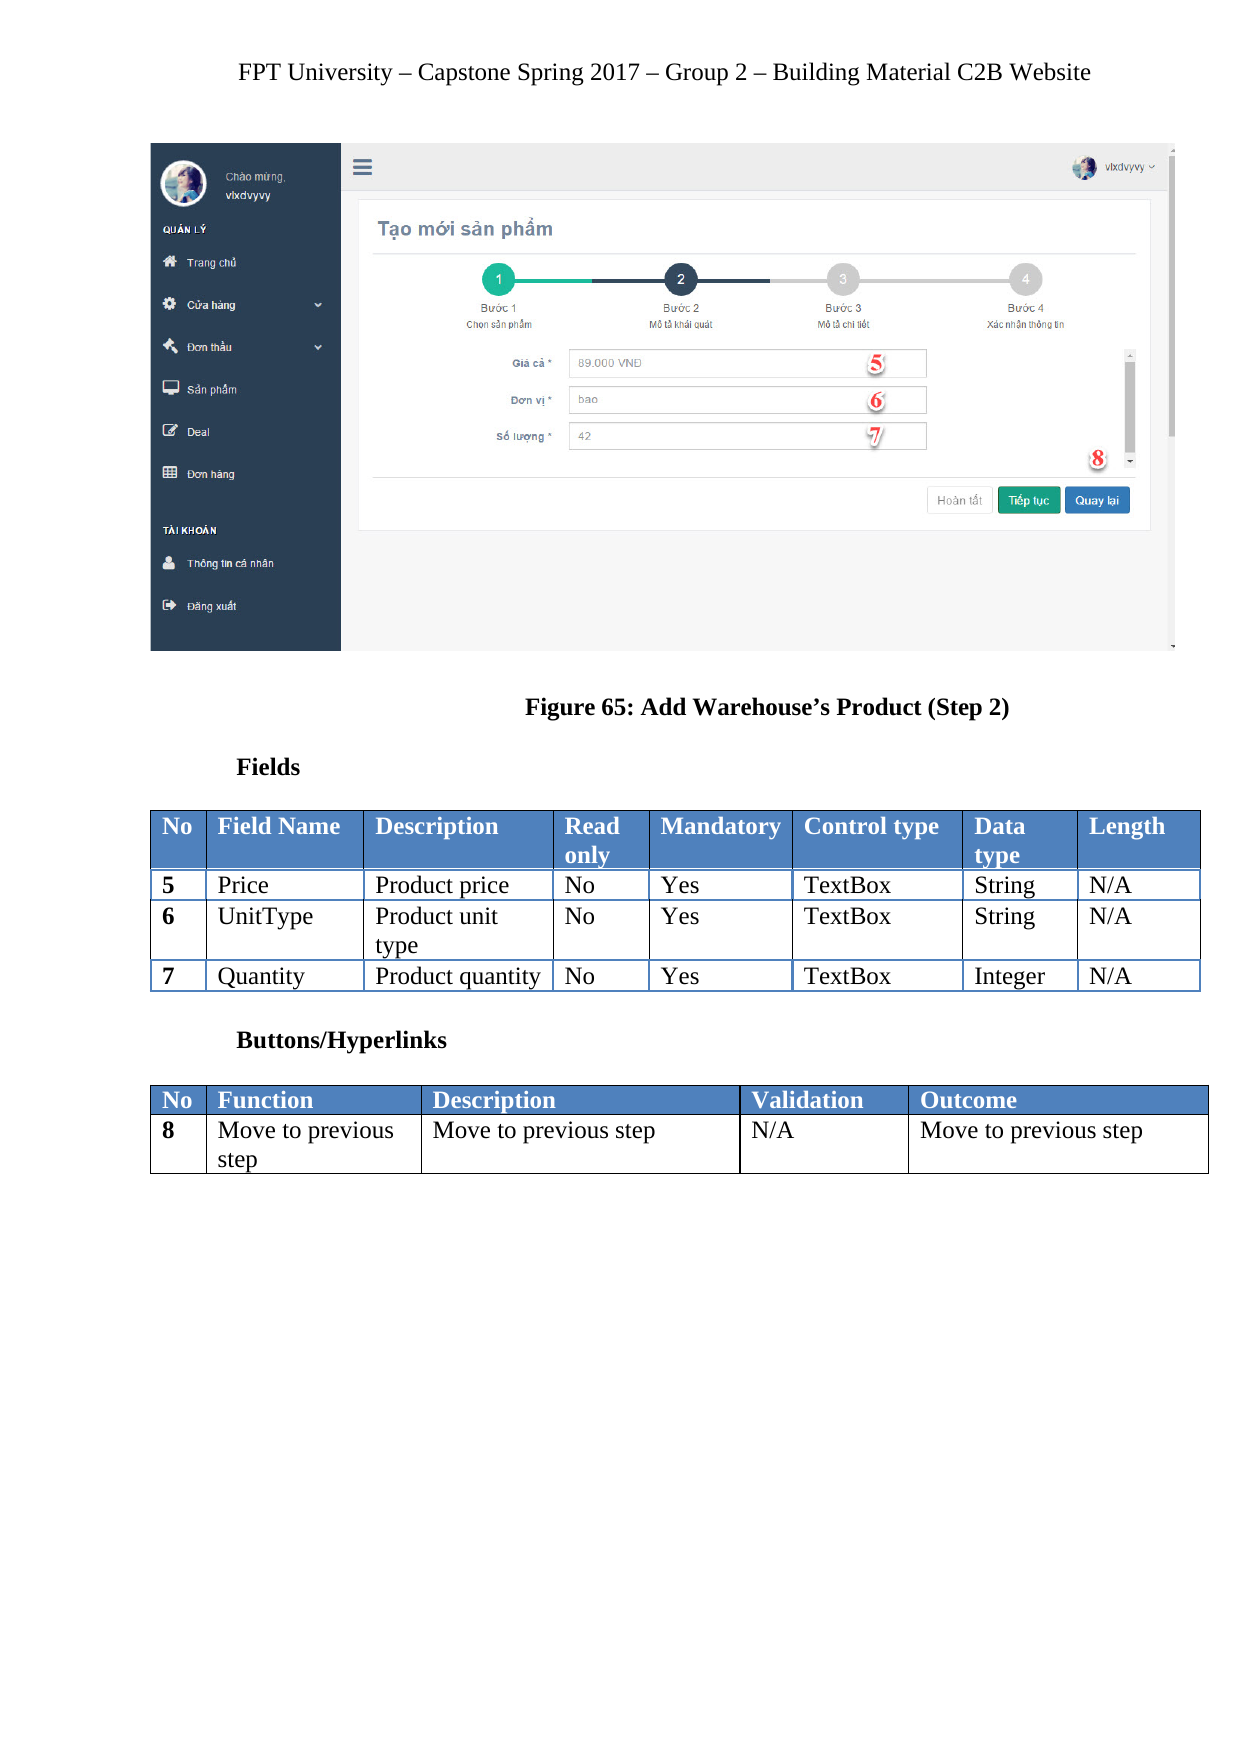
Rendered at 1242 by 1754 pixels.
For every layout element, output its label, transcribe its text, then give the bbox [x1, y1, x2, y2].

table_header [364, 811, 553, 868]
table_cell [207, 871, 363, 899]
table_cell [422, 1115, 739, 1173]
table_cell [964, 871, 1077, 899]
text Buttons/Hyperlinks [236, 1026, 1179, 1053]
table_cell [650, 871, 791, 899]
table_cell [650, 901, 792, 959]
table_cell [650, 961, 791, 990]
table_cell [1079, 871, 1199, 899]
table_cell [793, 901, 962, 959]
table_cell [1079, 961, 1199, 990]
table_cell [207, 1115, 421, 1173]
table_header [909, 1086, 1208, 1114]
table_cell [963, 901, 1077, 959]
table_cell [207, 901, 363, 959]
text Fields [161, 752, 1179, 781]
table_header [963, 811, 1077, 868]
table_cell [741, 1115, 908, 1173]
text Figure 65: Add Warehouse’s Product (Step 2) [497, 692, 1179, 721]
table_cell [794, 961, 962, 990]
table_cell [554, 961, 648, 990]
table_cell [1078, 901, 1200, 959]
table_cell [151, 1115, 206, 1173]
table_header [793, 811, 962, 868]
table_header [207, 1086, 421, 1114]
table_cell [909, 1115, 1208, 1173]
picture [150, 143, 1174, 650]
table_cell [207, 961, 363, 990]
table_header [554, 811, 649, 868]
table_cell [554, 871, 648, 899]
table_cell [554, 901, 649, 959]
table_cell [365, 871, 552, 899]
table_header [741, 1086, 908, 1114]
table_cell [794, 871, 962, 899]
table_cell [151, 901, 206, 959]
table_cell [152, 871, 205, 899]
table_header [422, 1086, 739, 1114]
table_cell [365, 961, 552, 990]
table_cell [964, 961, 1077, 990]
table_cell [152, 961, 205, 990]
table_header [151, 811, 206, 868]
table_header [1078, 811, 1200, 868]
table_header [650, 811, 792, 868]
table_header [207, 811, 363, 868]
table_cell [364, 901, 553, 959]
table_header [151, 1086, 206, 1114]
